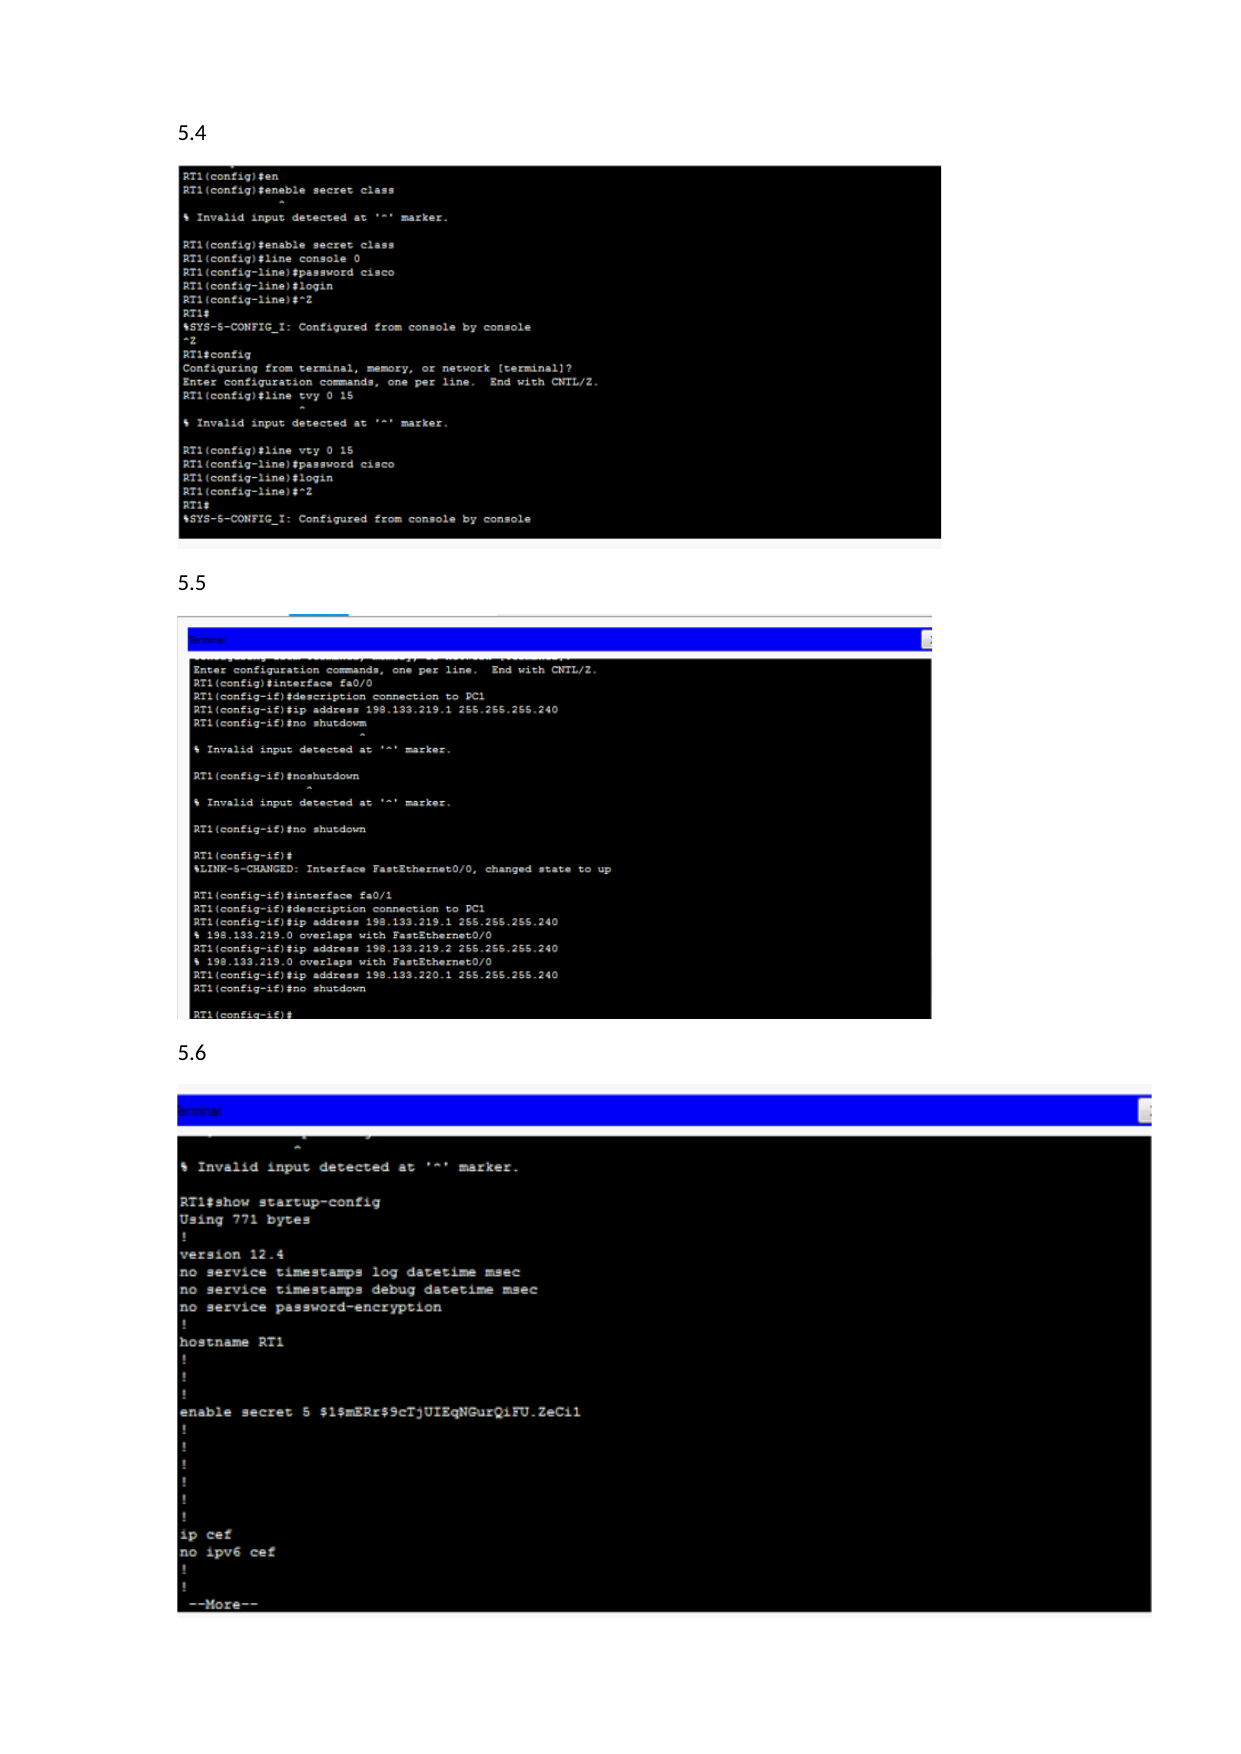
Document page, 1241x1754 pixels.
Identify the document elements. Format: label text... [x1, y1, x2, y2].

text 5.5 [177, 568, 1152, 596]
picture [177, 165, 942, 549]
text 5.6 [177, 1038, 1152, 1066]
picture [177, 614, 933, 1019]
text 5.4 [177, 118, 1152, 146]
picture [177, 1084, 1152, 1618]
